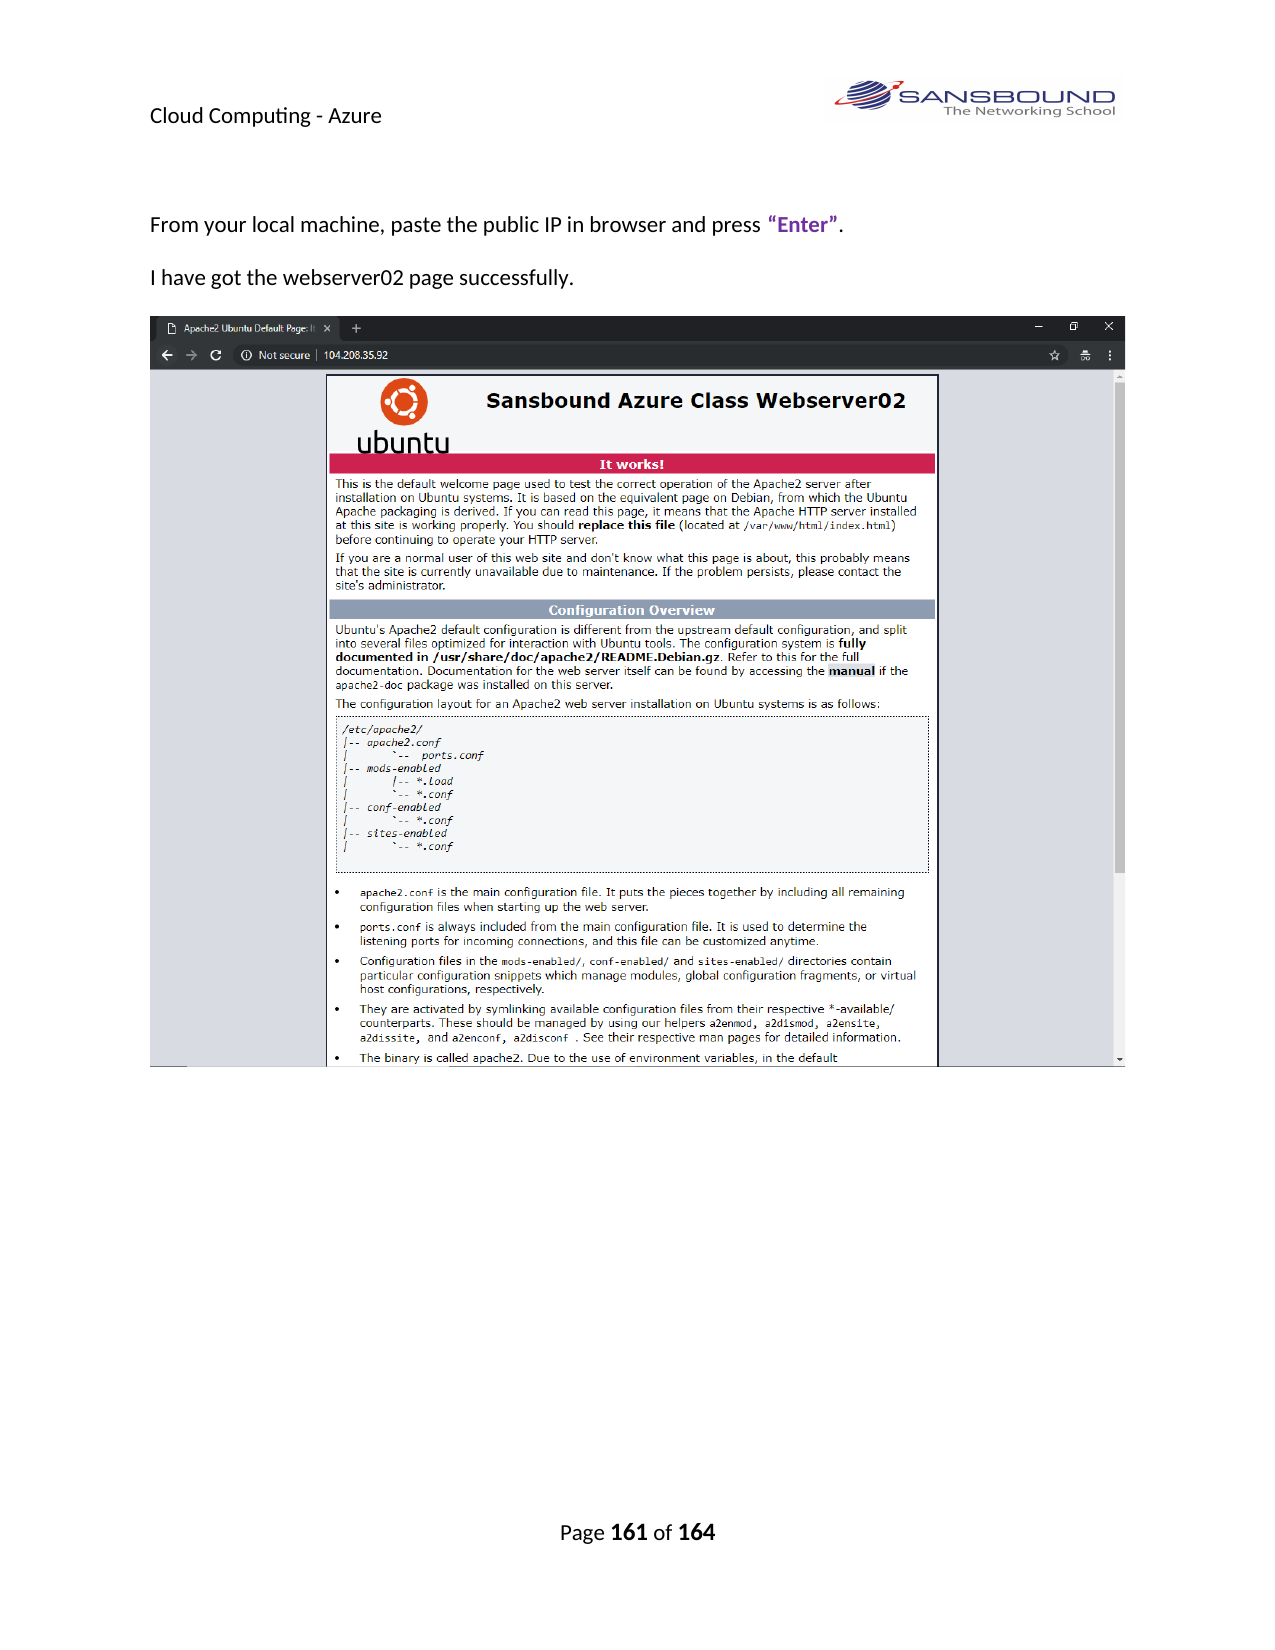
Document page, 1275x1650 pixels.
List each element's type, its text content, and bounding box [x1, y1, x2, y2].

text From your local machine, paste the public IP in browser and press “Enter”. [150, 210, 1125, 238]
picture [150, 316, 1125, 1067]
text I have got the webserver02 page successfully. [150, 263, 1125, 291]
picture [823, 75, 1125, 124]
